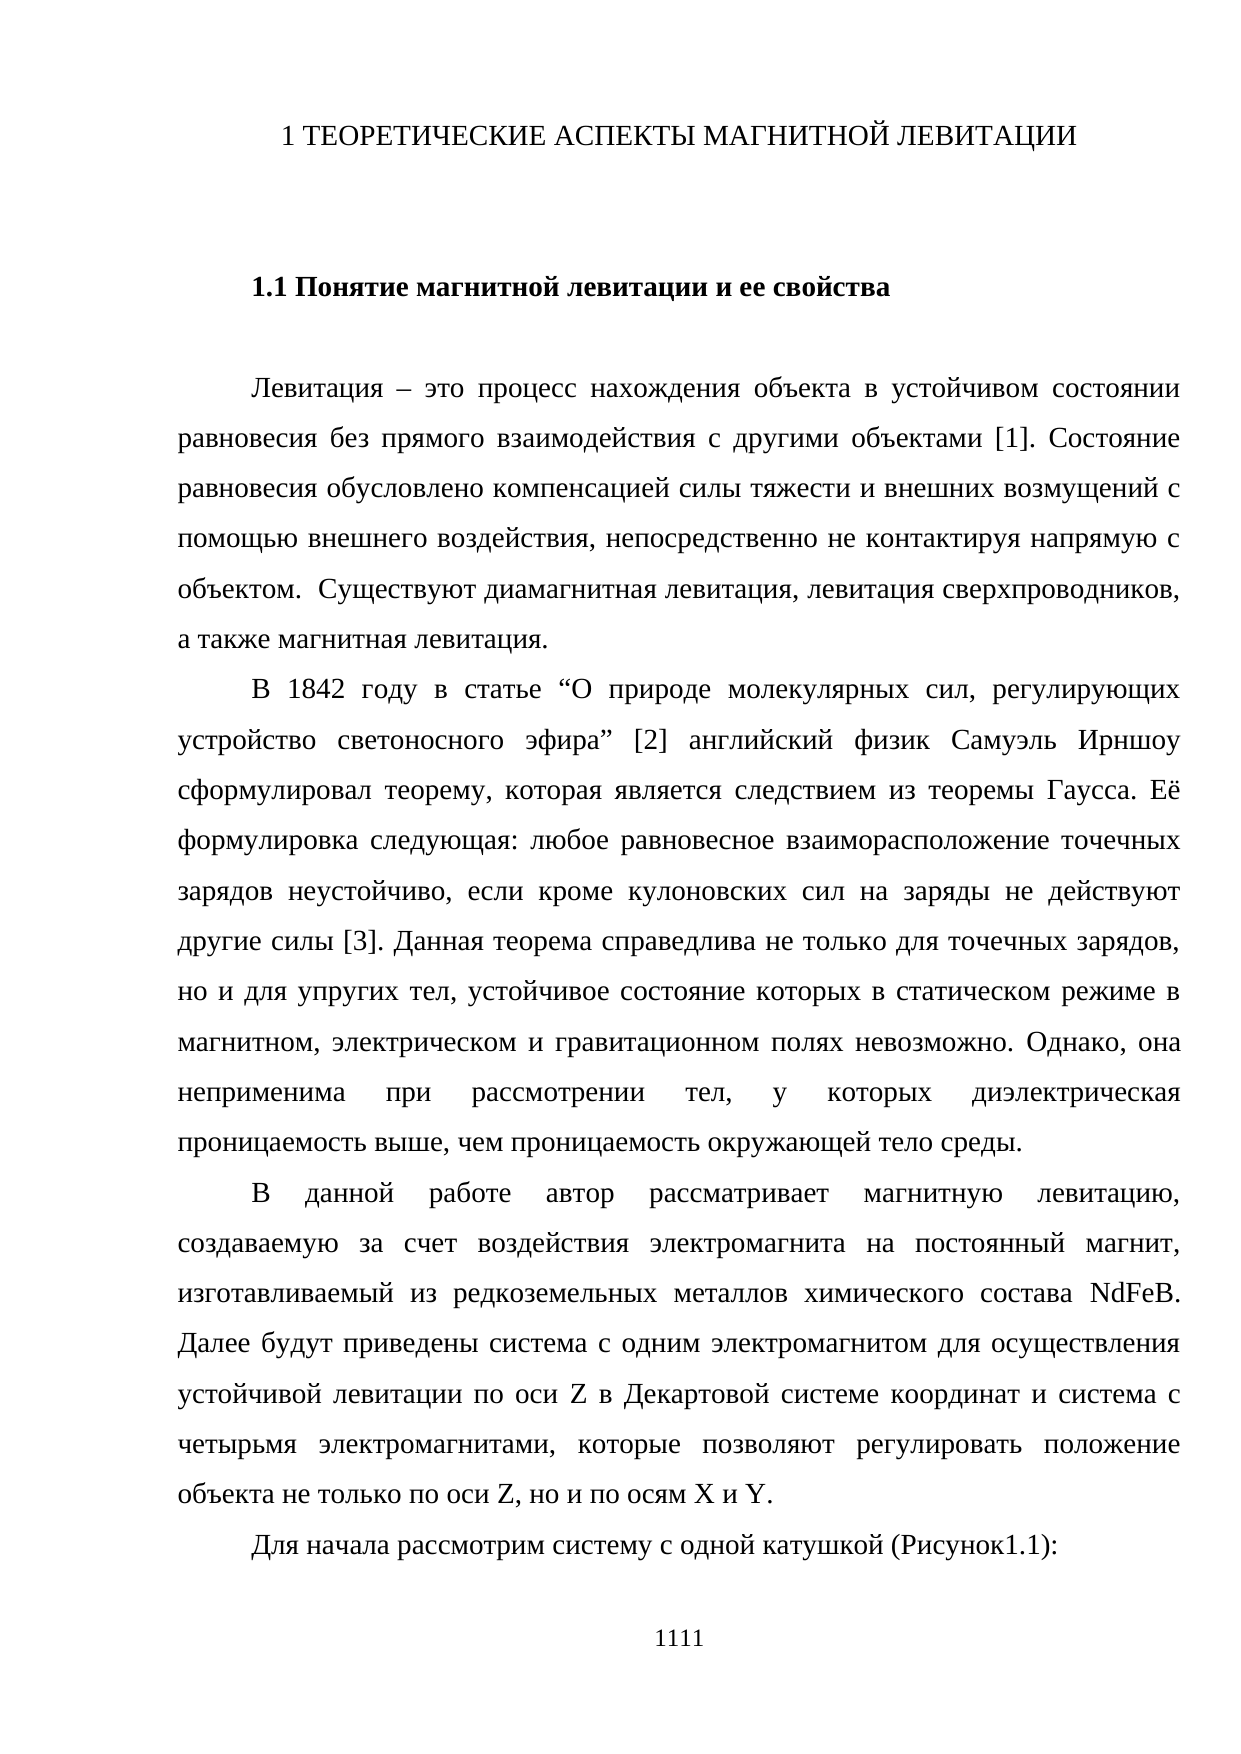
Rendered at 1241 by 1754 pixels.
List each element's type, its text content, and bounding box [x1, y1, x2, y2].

text 1 Теоретические аспекты магнитной левитации [177, 118, 1181, 152]
text 1.1 Понятие магнитной левитации и ее свойства [177, 269, 1181, 303]
text В 1842 году в статье “О природе молекулярных сил, регулирующих устройство светоносного эфира” [2] английский физик Самуэль Ирншоу сформулировал теорему, которая является следствием из теоремы Гаусса. Её формулировка следующая: любое равновесное взаиморасположение точечных зарядов неустойчиво, если кроме кулоновских сил на заряды не действуют другие силы [3]. Данная теорема справедлива не только для точечных зарядов, но и для упругих тел, устойчивое состояние которых в статическом режиме в магнитном, электрическом и гравитационном полях невозможно. Однако, она неприменима при рассмотрении тел, у которых диэлектрическая проницаемость выше, чем проницаемость окружающей тело среды. [177, 672, 1181, 1158]
text Для начала рассмотрим систему с одной катушкой (Рисунок1.1): [177, 1527, 1181, 1560]
text Левитация – это процесс нахождения объекта в устойчивом состоянии равновесия без прямого взаимодействия с другими объектами [1]. Состояние равновесия обусловлено компенсацией силы тяжести и внешних возмущений с помощью внешнего воздействия, непосредственно не контактируя напрямую с объектом. Существуют диамагнитная левитация, левитация сверхпроводников, а также магнитная левитация. [177, 370, 1181, 655]
text В данной работе автор рассматривает магнитную левитацию, создаваемую за счет воздействия электромагнита на постоянный магнит, изготавливаемый из редкоземельных металлов химического состава NdFeB. Далее будут приведены система с одним электромагнитом для осуществления устойчивой левитации по оси Z в Декартовой системе координат и система с четырьмя электромагнитами, которые позволяют регулировать положение объекта не только по оси Z, но и по осям X и Y. [177, 1175, 1181, 1510]
